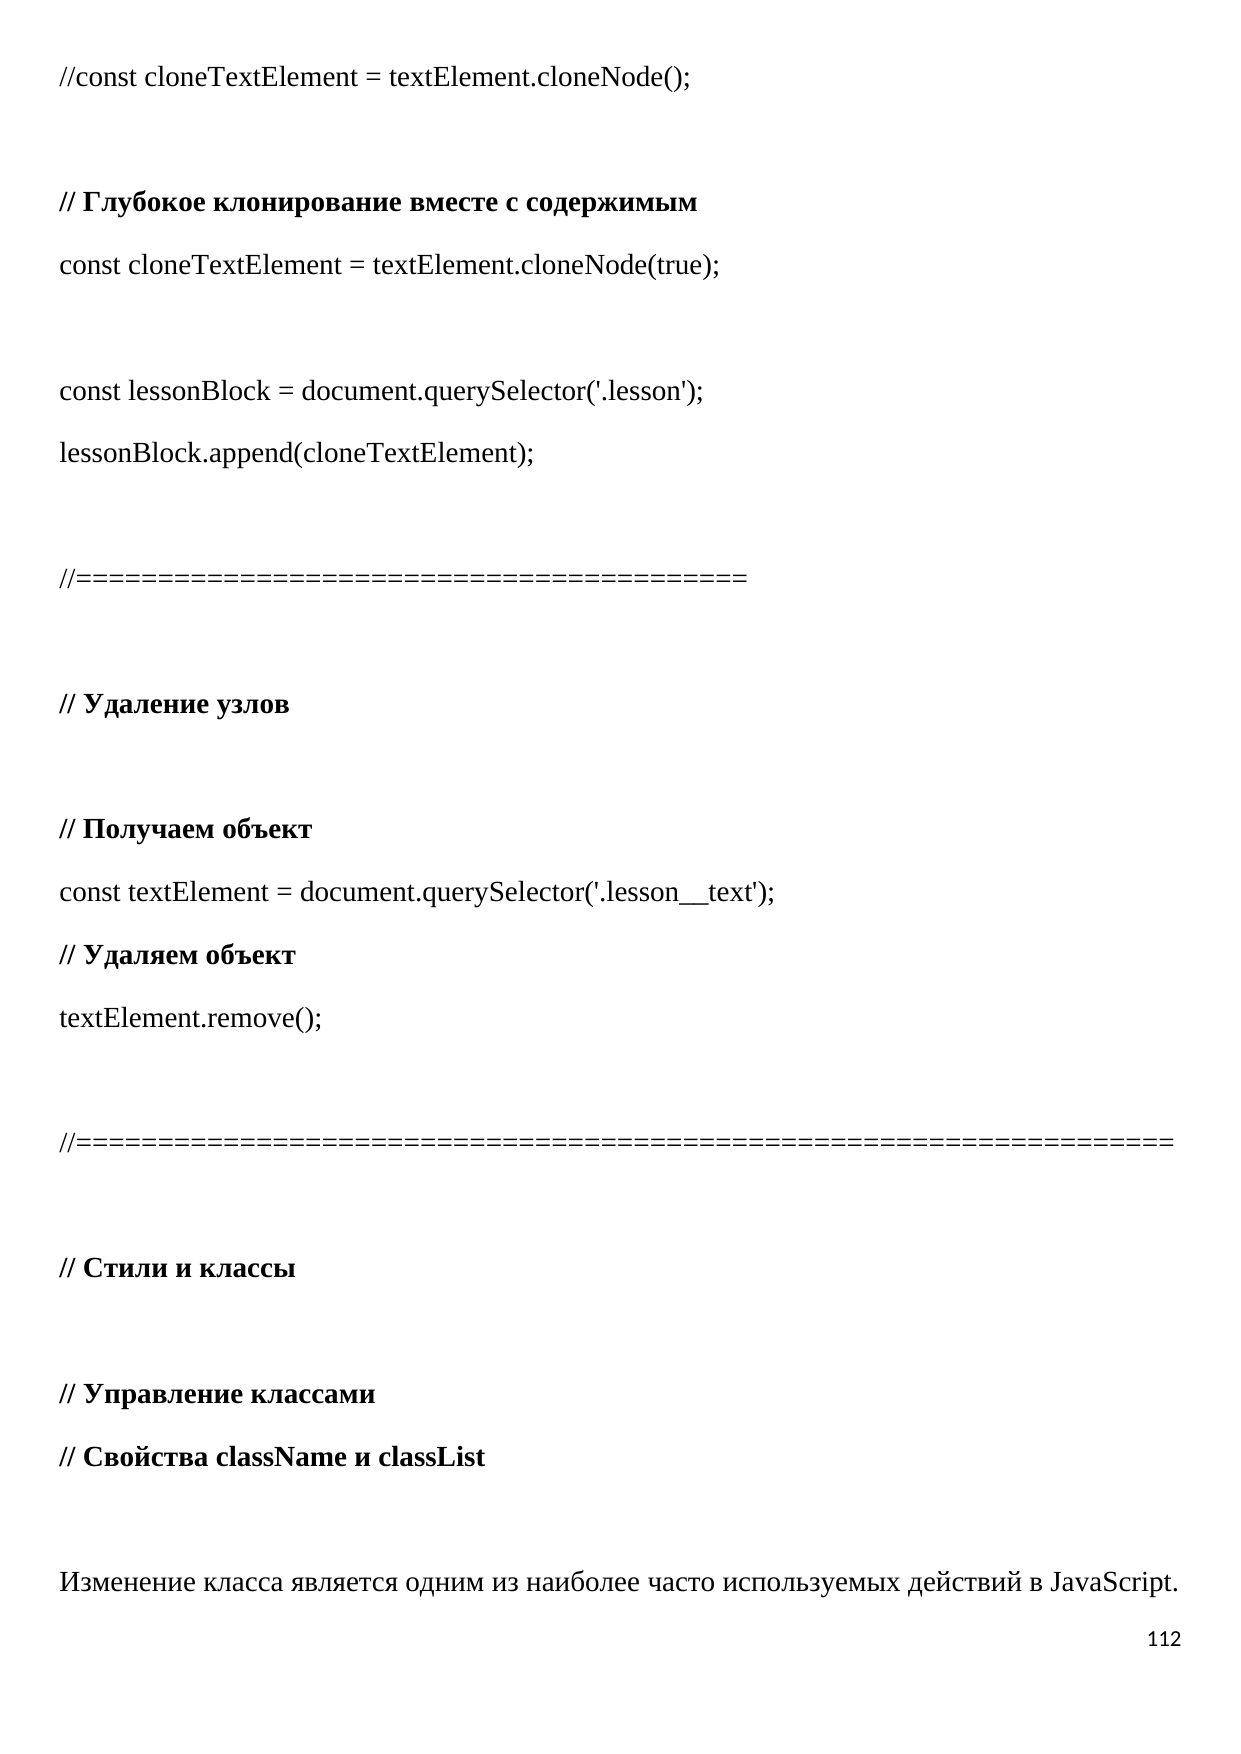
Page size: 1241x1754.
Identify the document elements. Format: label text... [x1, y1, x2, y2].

text const lessonBlock = document.querySelector('.lesson'); [59, 373, 1181, 406]
text lessonBlock.append(cloneTextElement); [59, 435, 1181, 469]
text //=================================================================== [59, 1125, 1181, 1159]
text //const cloneTextElement = textElement.cloneNode(); [59, 59, 1181, 93]
text // Удаление узлов [59, 686, 1181, 720]
text // Глубокое клонирование вместе с содержимым [59, 184, 1181, 218]
text // Получаем объект [59, 812, 1181, 845]
text const cloneTextElement = textElement.cloneNode(true); [59, 247, 1181, 281]
text textElement.remove(); [59, 1000, 1181, 1033]
text Изменение класса является одним из наиболее часто используемых действий в JavaScript. [59, 1564, 1181, 1598]
text //========================================= [59, 561, 1181, 594]
text // Управление классами [59, 1376, 1181, 1409]
text const textElement = document.querySelector('.lesson__text'); [59, 874, 1181, 908]
text // Удаляем объект [59, 937, 1181, 971]
text // Стили и классы [59, 1251, 1181, 1284]
text // Свойства className и classList [59, 1439, 1181, 1472]
